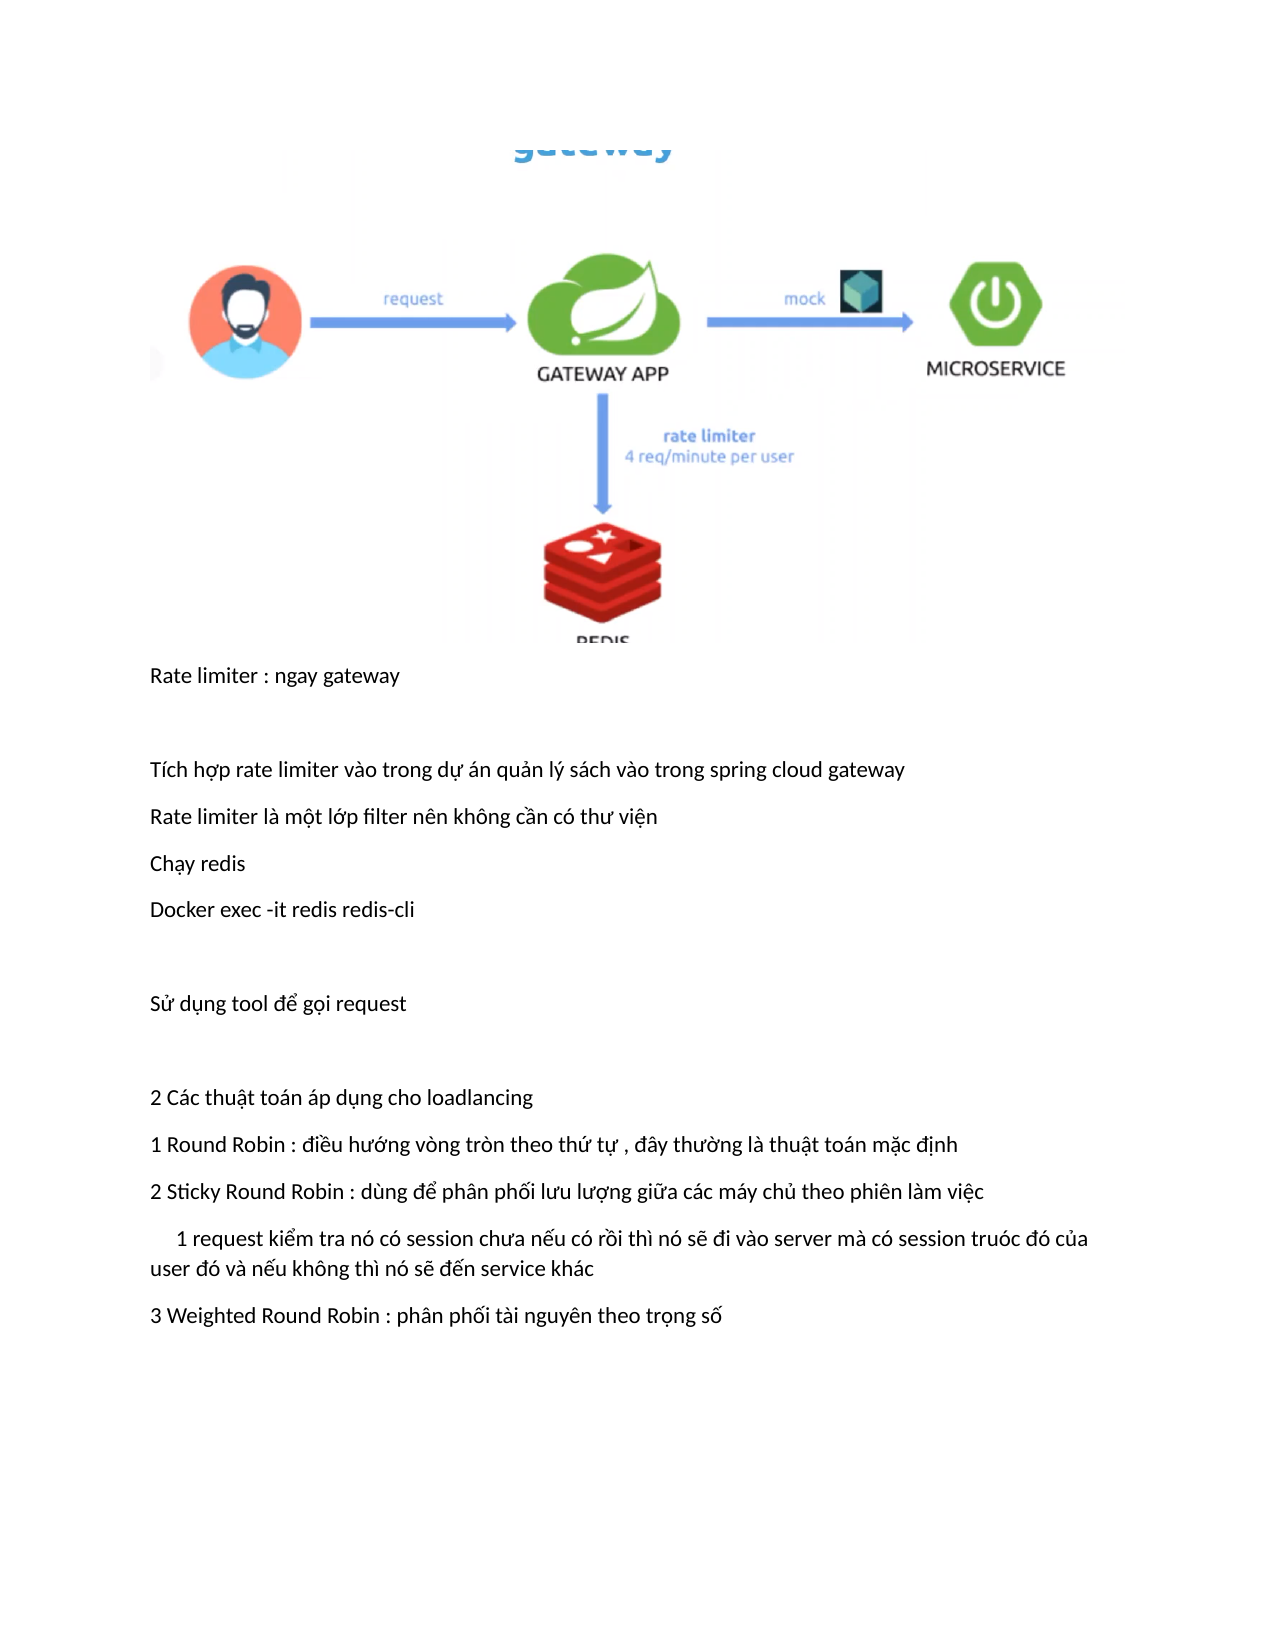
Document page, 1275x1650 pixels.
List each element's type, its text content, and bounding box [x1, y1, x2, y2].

text Docker exec -it redis redis-cli [150, 896, 1125, 924]
text Chạy redis [150, 849, 1125, 877]
text 1 request kiểm tra nó có session chưa nếu có rồi thì nó sẽ đi vào server mà có session truóc đó của user đó và nếu không thì nó sẽ đến service khác [150, 1224, 1125, 1282]
text 2 Các thuật toán áp dụng cho loadlancing [150, 1083, 1125, 1111]
text 2 Sticky Round Robin : dùng để phân phối lưu lượng giữa các máy chủ theo phiên làm việc [150, 1177, 1125, 1205]
picture [150, 150, 1125, 643]
text Sử dụng tool để gọi request [150, 989, 1125, 1017]
text 1 Round Robin : điều hướng vòng tròn theo thứ tự , đây thường là thuật toán mặc định [150, 1130, 1125, 1158]
text Rate limiter là một lớp filter nên không cần có thư viện [150, 802, 1125, 830]
text Rate limiter : ngay gateway [150, 661, 1125, 689]
text 3 Weighted Round Robin : phân phối tài nguyên theo trọng số [150, 1301, 1125, 1329]
text Tích hợp rate limiter vào trong dự án quản lý sách vào trong spring cloud gateway [150, 755, 1125, 783]
